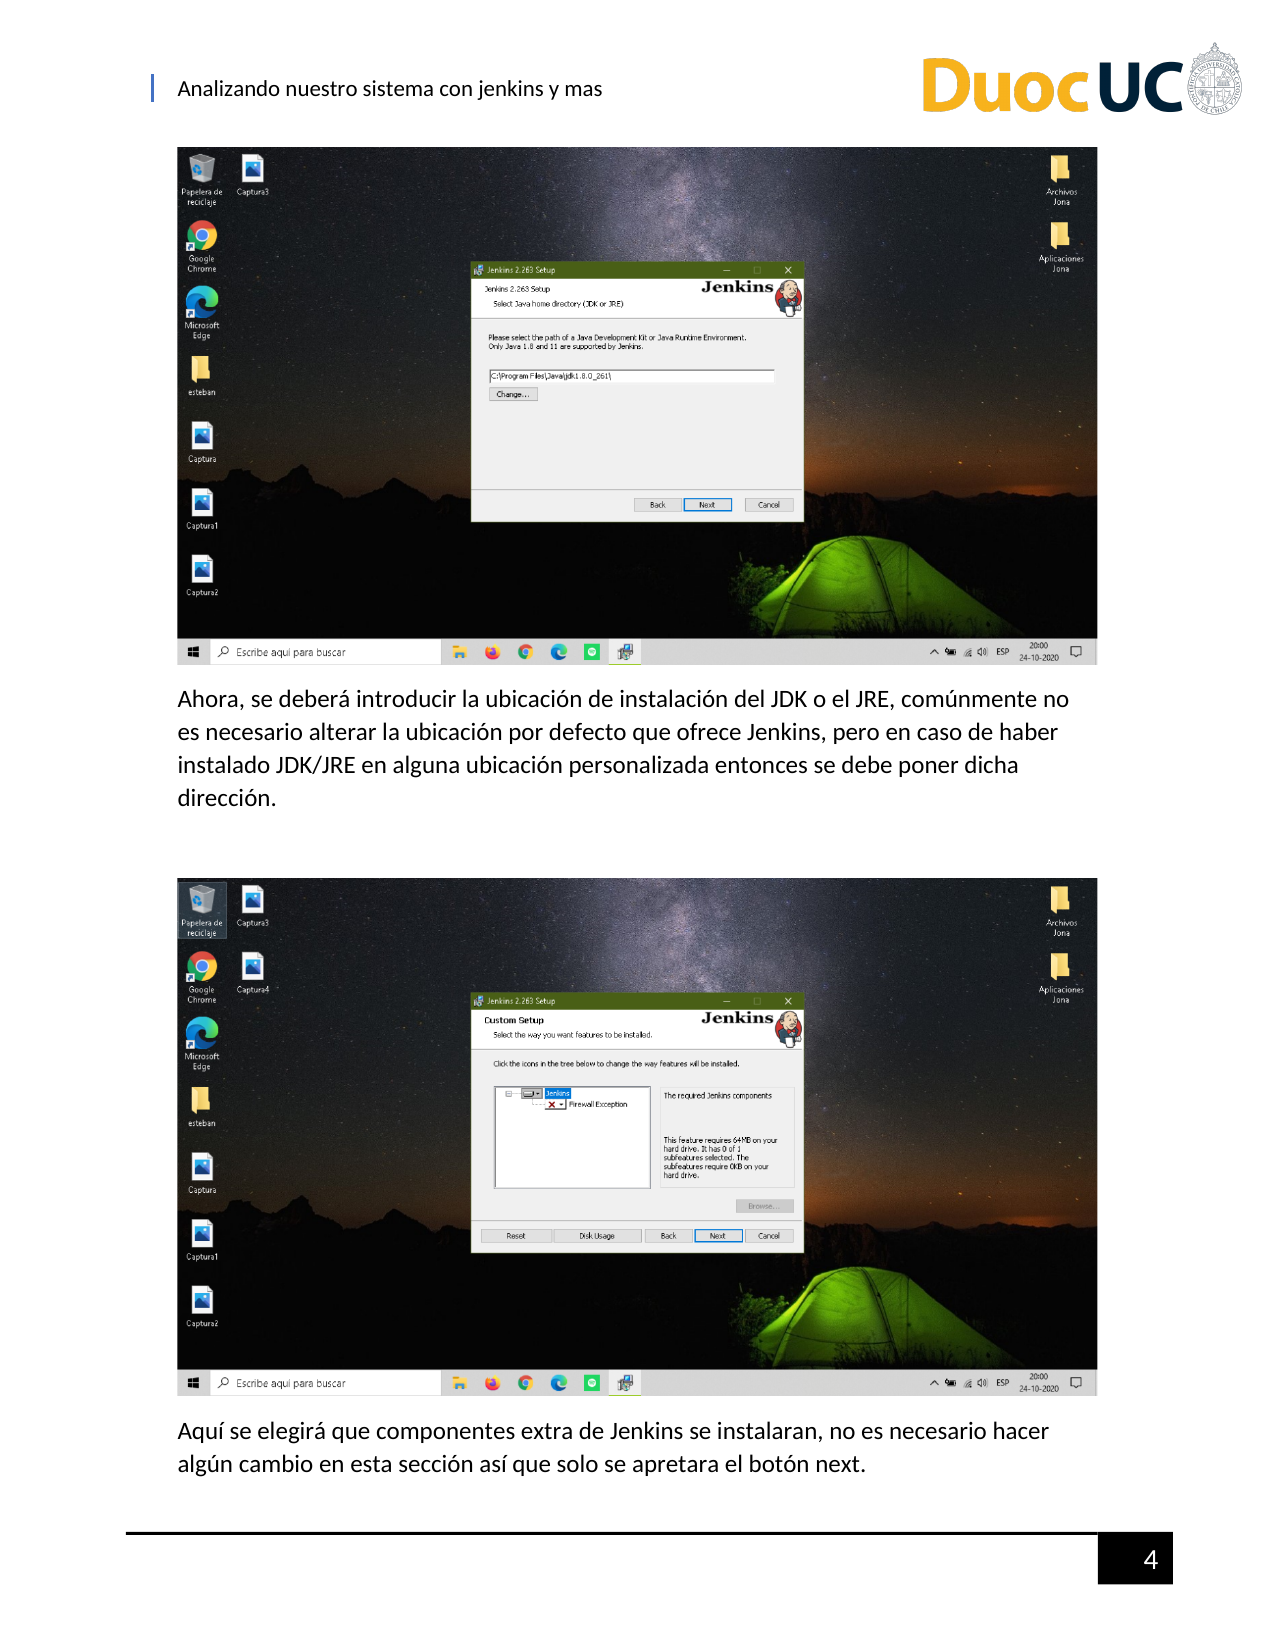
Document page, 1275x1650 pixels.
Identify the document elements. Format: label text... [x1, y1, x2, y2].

picture [919, 38, 1246, 119]
text Aquí se elegirá que componentes extra de Jenkins se instalaran, no es necesario hacer algún cambio en esta sección así que solo se apretara el botón next. [177, 1415, 1098, 1478]
text Ahora, se deberá introducir la ubicación de instalación del JDK o el JRE, comúnmente no es necesario alterar la ubicación por defecto que ofrece Jenkins, pero en caso de haber instalado JDK/JRE en alguna ubicación personalizada entonces se debe poner dicha dirección. [177, 684, 1098, 813]
picture [177, 878, 1098, 1396]
picture [177, 147, 1098, 665]
